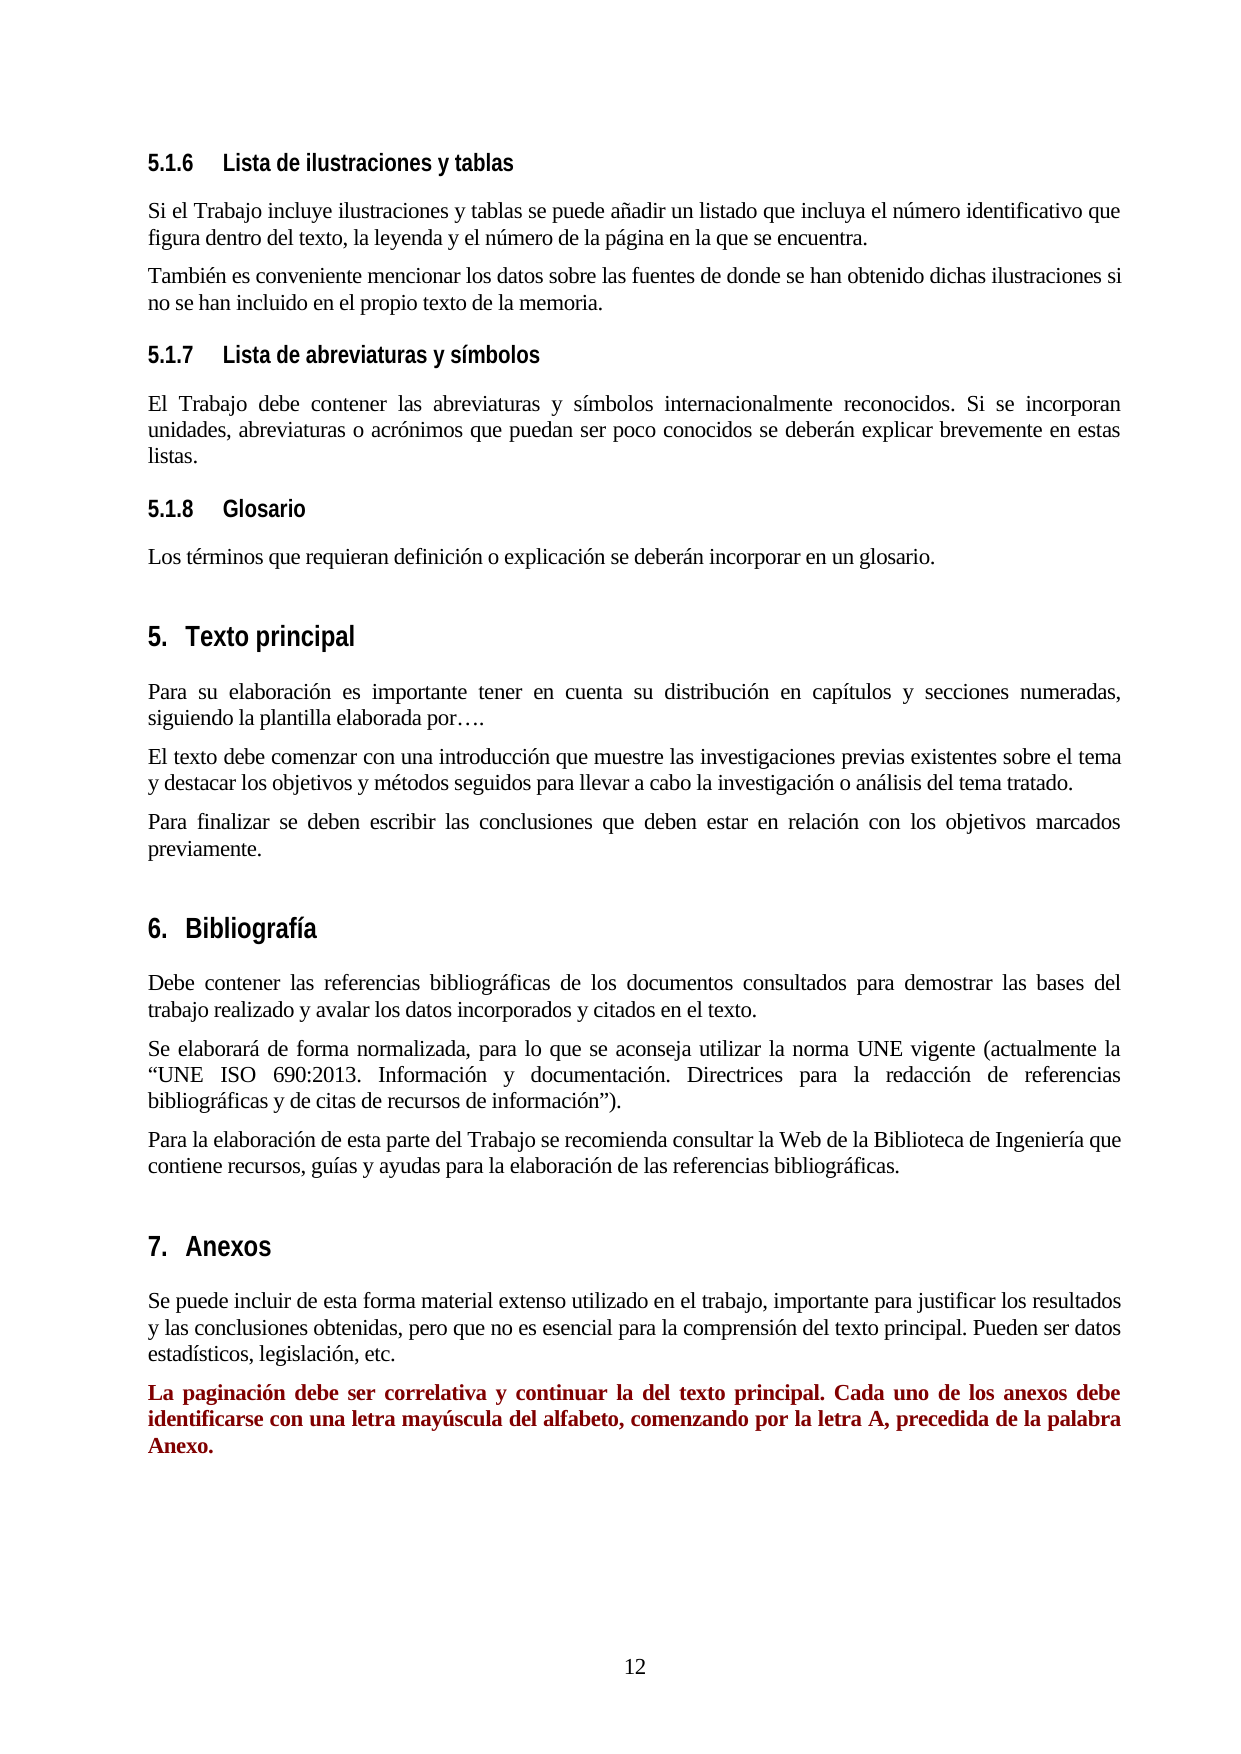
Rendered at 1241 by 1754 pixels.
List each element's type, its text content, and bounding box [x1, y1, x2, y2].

subtitle Anexos [148, 1229, 1122, 1262]
text Se puede incluir de esta forma material extenso utilizado en el trabajo, importante para justificar los resultados y las conclusiones obtenidas, pero que no es esencial para la comprensión del texto principal. Pueden ser datos estadísticos, legislación, etc. [148, 1287, 1122, 1366]
text Los términos que requieran definición o explicación se deberán incorporar en un glosario. [148, 543, 1122, 569]
text La paginación debe ser correlativa y continuar la del texto principal. Cada uno de los anexos debe identificarse con una letra mayúscula del alfabeto, comenzando por la letra A, precedida de la palabra Anexo. [148, 1379, 1122, 1458]
text Para su elaboración es importante tener en cuenta su distribución en capítulos y secciones numeradas, siguiendo la plantilla elaborada por…. [148, 678, 1122, 731]
subtitle Glosario [148, 494, 1122, 522]
text También es conveniente mencionar los datos sobre las fuentes de donde se han obtenido dichas ilustraciones si no se han incluido en el propio texto de la memoria. [148, 262, 1122, 315]
text Debe contener las referencias bibliográficas de los documentos consultados para demostrar las bases del trabajo realizado y avalar los datos incorporados y citados en el texto. [148, 969, 1122, 1022]
subtitle Lista de abreviaturas y símbolos [148, 340, 1122, 369]
subtitle Lista de ilustraciones y tablas [148, 148, 1122, 176]
text Si el Trabajo incluye ilustraciones y tablas se puede añadir un listado que incluya el número identificativo que figura dentro del texto, la leyenda y el número de la página en la que se encuentra. [148, 197, 1122, 250]
text Para la elaboración de esta parte del Trabajo se recomienda consultar la Web de la Biblioteca de Ingeniería que contiene recursos, guías y ayudas para la elaboración de las referencias bibliográficas. [148, 1126, 1122, 1179]
text El texto debe comenzar con una introducción que muestre las investigaciones previas existentes sobre el tema y destacar los objetivos y métodos seguidos para llevar a cabo la investigación o análisis del tema tratado. [148, 743, 1122, 796]
subtitle Bibliografía [148, 911, 1122, 944]
text Para finalizar se deben escribir las conclusiones que deben estar en relación con los objetivos marcados previamente. [148, 808, 1122, 861]
text El Trabajo debe contener las abreviaturas y símbolos internacionalmente reconocidos. Si se incorporan unidades, abreviaturas o acrónimos que puedan ser poco conocidos se deberán explicar brevemente en estas listas. [148, 389, 1122, 469]
text Se elaborará de forma normalizada, para lo que se aconseja utilizar la norma UNE vigente (actualmente la “UNE ISO 690:2013. Información y documentación. Directrices para la redacción de referencias bibliográficas y de citas de recursos de información”). [148, 1035, 1122, 1114]
subtitle Texto principal [148, 619, 1122, 653]
